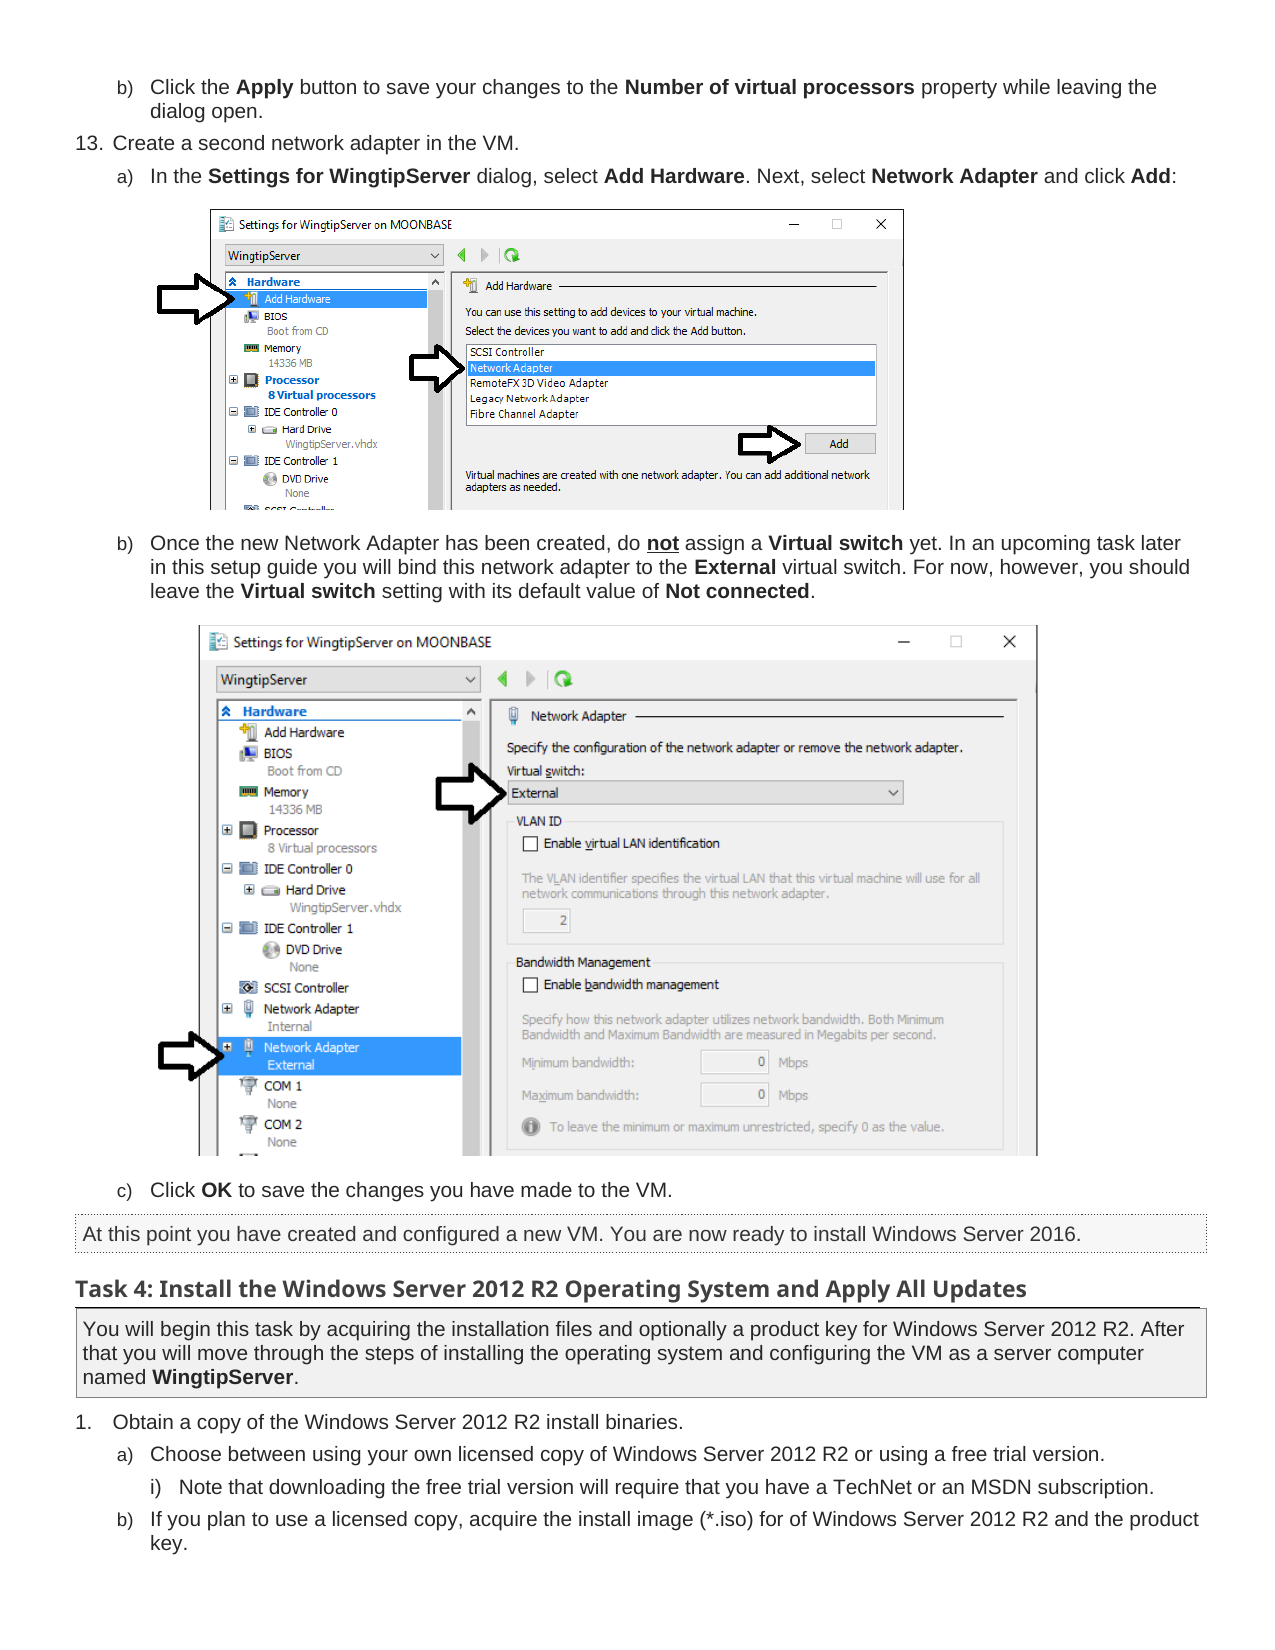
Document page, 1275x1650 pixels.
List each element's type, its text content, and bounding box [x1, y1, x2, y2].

text Click the Apply button to save your changes to the Number of virtual processors property while leaving the dialog open. [117, 75, 1200, 123]
picture [150, 209, 927, 510]
text You will begin this task by acquiring the installation files and optionally a product key for Windows Server 2012 R2. After that you will move through the steps of installing the operating system and configuring the VM as a server computer named WingtipServer. [77, 1309, 1206, 1397]
list Note that downloading the free trial version will require that you have a TechNet or an MSDN subscription. [150, 1474, 1200, 1498]
text Create a second network adapter in the VM. [75, 131, 1200, 155]
list Obtain a copy of the Windows Server 2012 R2 install binaries. [75, 1410, 1200, 1434]
text In the Settings for WingtipServer dialog, select Add Hardware. Next, select Network Adapter and click Add: [117, 163, 1200, 187]
picture [150, 625, 1055, 1156]
list Choose between using your own licensed copy of Windows Server 2012 R2 or using a free trial version. [117, 1442, 1200, 1466]
subtitle Task 4: Install the Windows Server 2012 R2 Operating System and Apply All Updates [75, 1273, 1200, 1307]
text Click OK to save the changes you have made to the VM. [117, 1178, 1200, 1202]
list If you plan to use a licensed copy, acquire the install image (*.iso) for of Windows Server 2012 R2 and the product key. [117, 1507, 1200, 1555]
text At this point you have created and configured a new VM. You are now ready to install Windows Server 2016. [75, 1214, 1207, 1253]
text Once the new Network Adapter has been created, do not assign a Virtual switch yet. In an upcoming task later in this setup guide you will bind this network adapter to the External virtual switch. For now, however, you should leave the Virtual switch setting with its default value of Not connected. [117, 531, 1200, 603]
